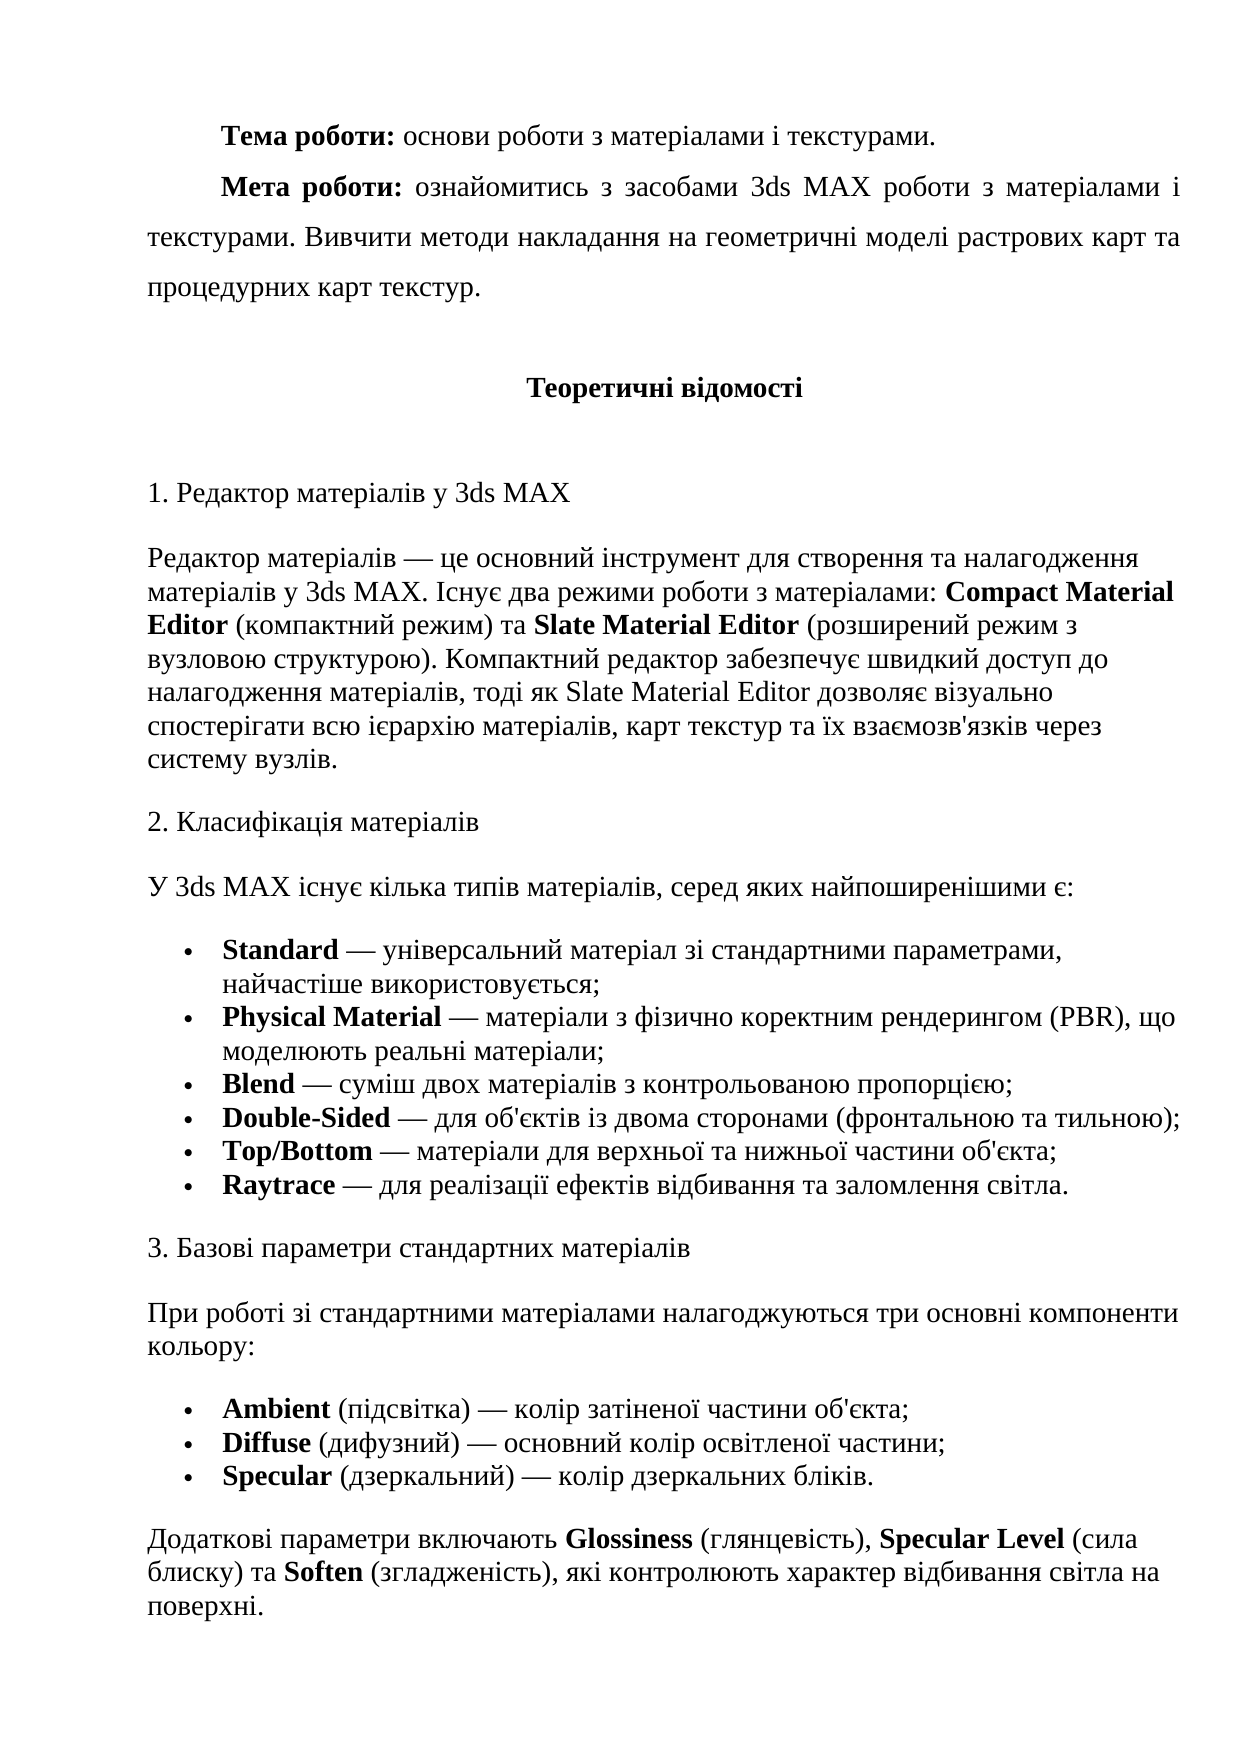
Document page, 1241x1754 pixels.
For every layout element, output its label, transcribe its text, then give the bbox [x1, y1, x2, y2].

list Standard — універсальний матеріал зі стандартними параметрами, найчастіше використовується; [184, 932, 1182, 999]
list Blend — суміш двох матеріалів з контрольованою пропорцією; [184, 1125, 1182, 1158]
text Редактор матеріалів — це основний інструмент для створення та налагодження матеріалів у 3ds MAX. Існує два режими роботи з матеріалами: Compact Material Editor (компактний режим) та Slate Material Editor (розширений режим з вузловою структурою). Компактний редактор забезпечує швидкий доступ до налагодження матеріалів, тоді як Slate Material Editor дозволяє візуально спостерігати всю ієрархію матеріалів, карт текстур та їх взаємозв'язків через систему вузлів. [147, 540, 1182, 775]
text При роботі зі стандартними матеріалами налагоджуються три основні компоненти кольору: [147, 1441, 1182, 1508]
subtitle Теоретичні відомості [147, 370, 1182, 404]
text Тема роботи: основи роботи з матеріалами і текстурами. [147, 118, 1182, 152]
text У 3ds MAX існує кілька типів матеріалів, серед яких найпоширенішими є: [147, 869, 1182, 903]
text Мета роботи: ознайомитись з засобами 3ds MAX роботи з матеріалами і текстурами. Вивчити методи накладання на геометричні моделі растрових карт та процедурних карт текстур. [147, 169, 1182, 303]
list Physical Material — матеріали з фізично коректним рендерингом (PBR), що моделюють реальні матеріали; [184, 1028, 1182, 1096]
list Ambient (підсвітка) — колір затіненої частини об'єкта; [184, 1537, 1182, 1571]
list Top/Bottom — матеріали для верхньої та нижньої частини об'єкта; [184, 1250, 1182, 1284]
list Double-Sided — для об'єктів із двома сторонами (фронтальною та тильною); [184, 1187, 1182, 1221]
list Raytrace — для реалізації ефектів відбивання та заломлення світла. [184, 1313, 1182, 1346]
subtitle 1. Редактор матеріалів у 3ds MAX [147, 475, 1182, 508]
list Diffuse (дифузний) — основний колір освітленої частини; [184, 1600, 1182, 1633]
subtitle 2. Класифікація матеріалів [147, 804, 1182, 838]
subtitle 3. Базові параметри стандартних матеріалів [147, 1376, 1182, 1409]
